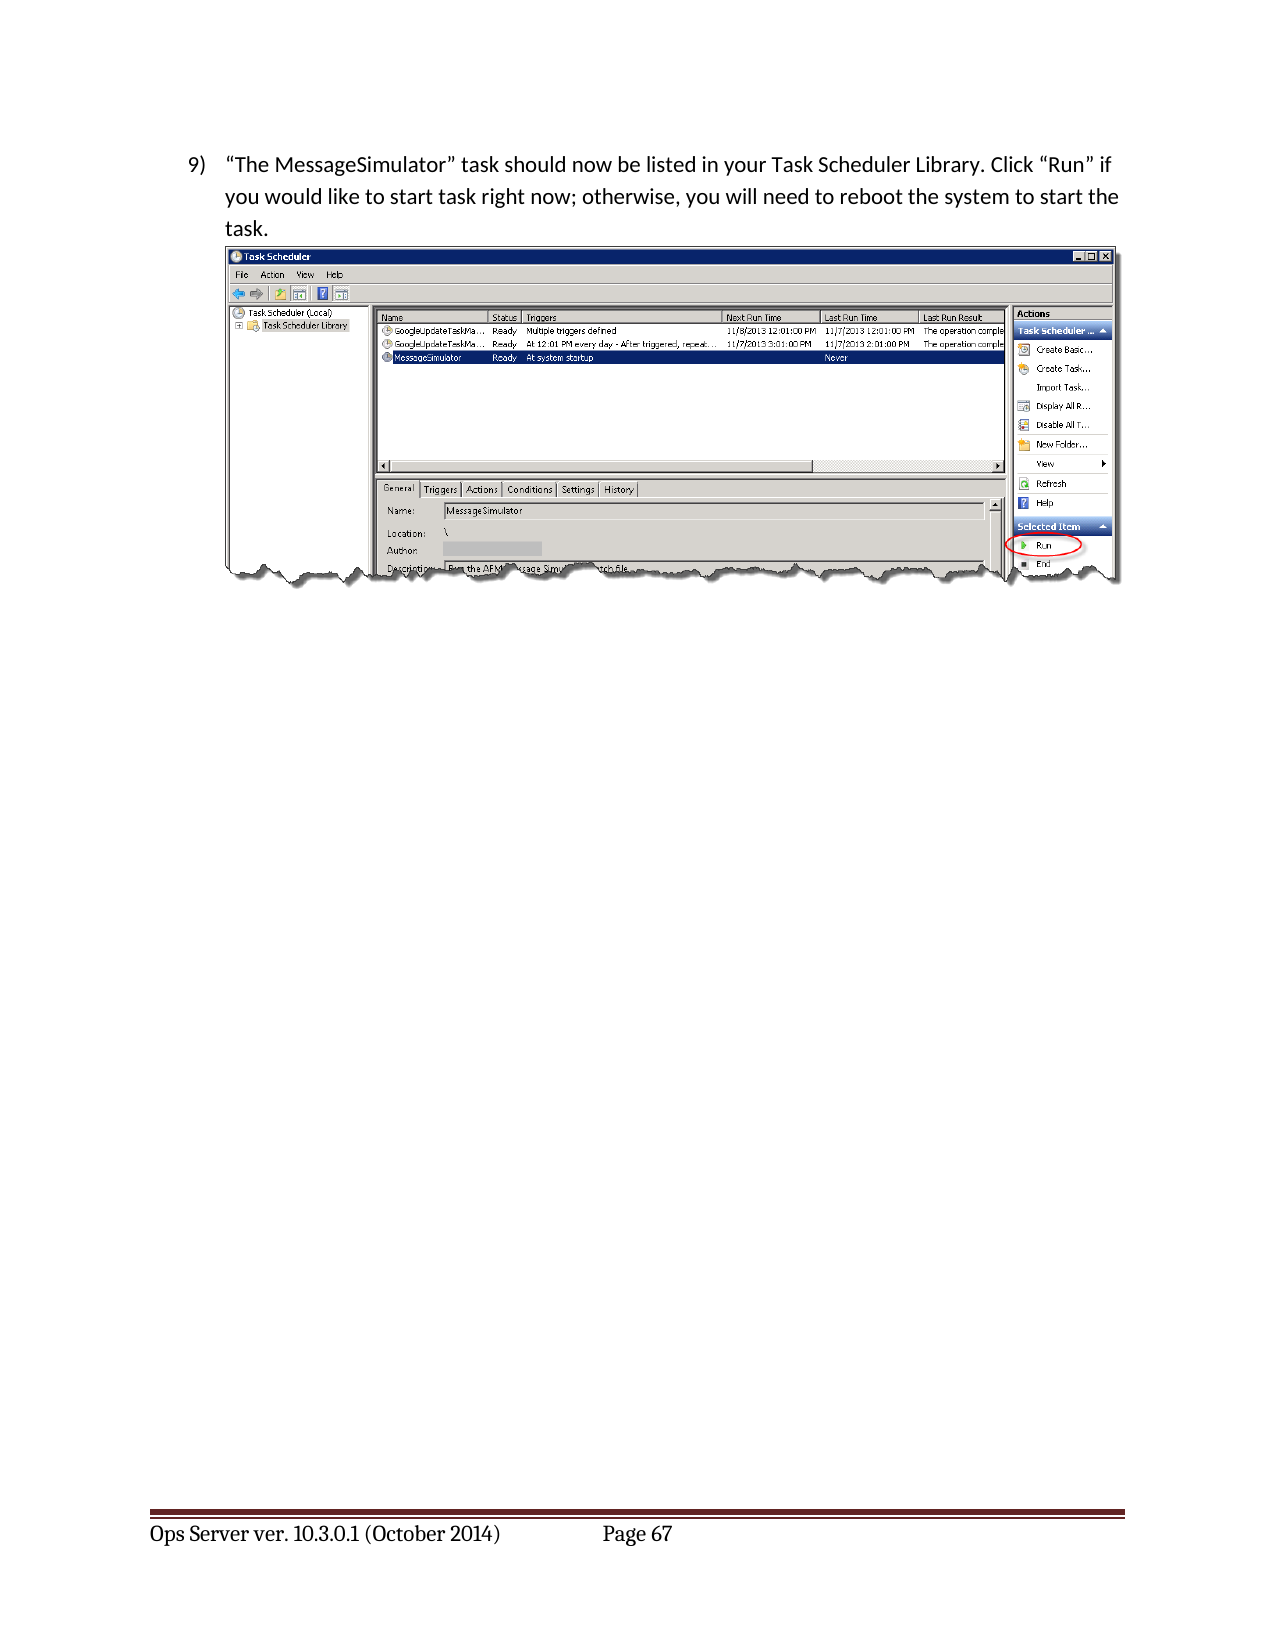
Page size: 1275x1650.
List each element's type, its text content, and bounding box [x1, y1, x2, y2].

list “The MessageSimulator” task should now be listed in your Task Scheduler Library. Click “Run” if you would like to start task right now; otherwise, you will need to reboot the system to start the task. [187, 150, 1125, 242]
picture [225, 246, 1128, 599]
